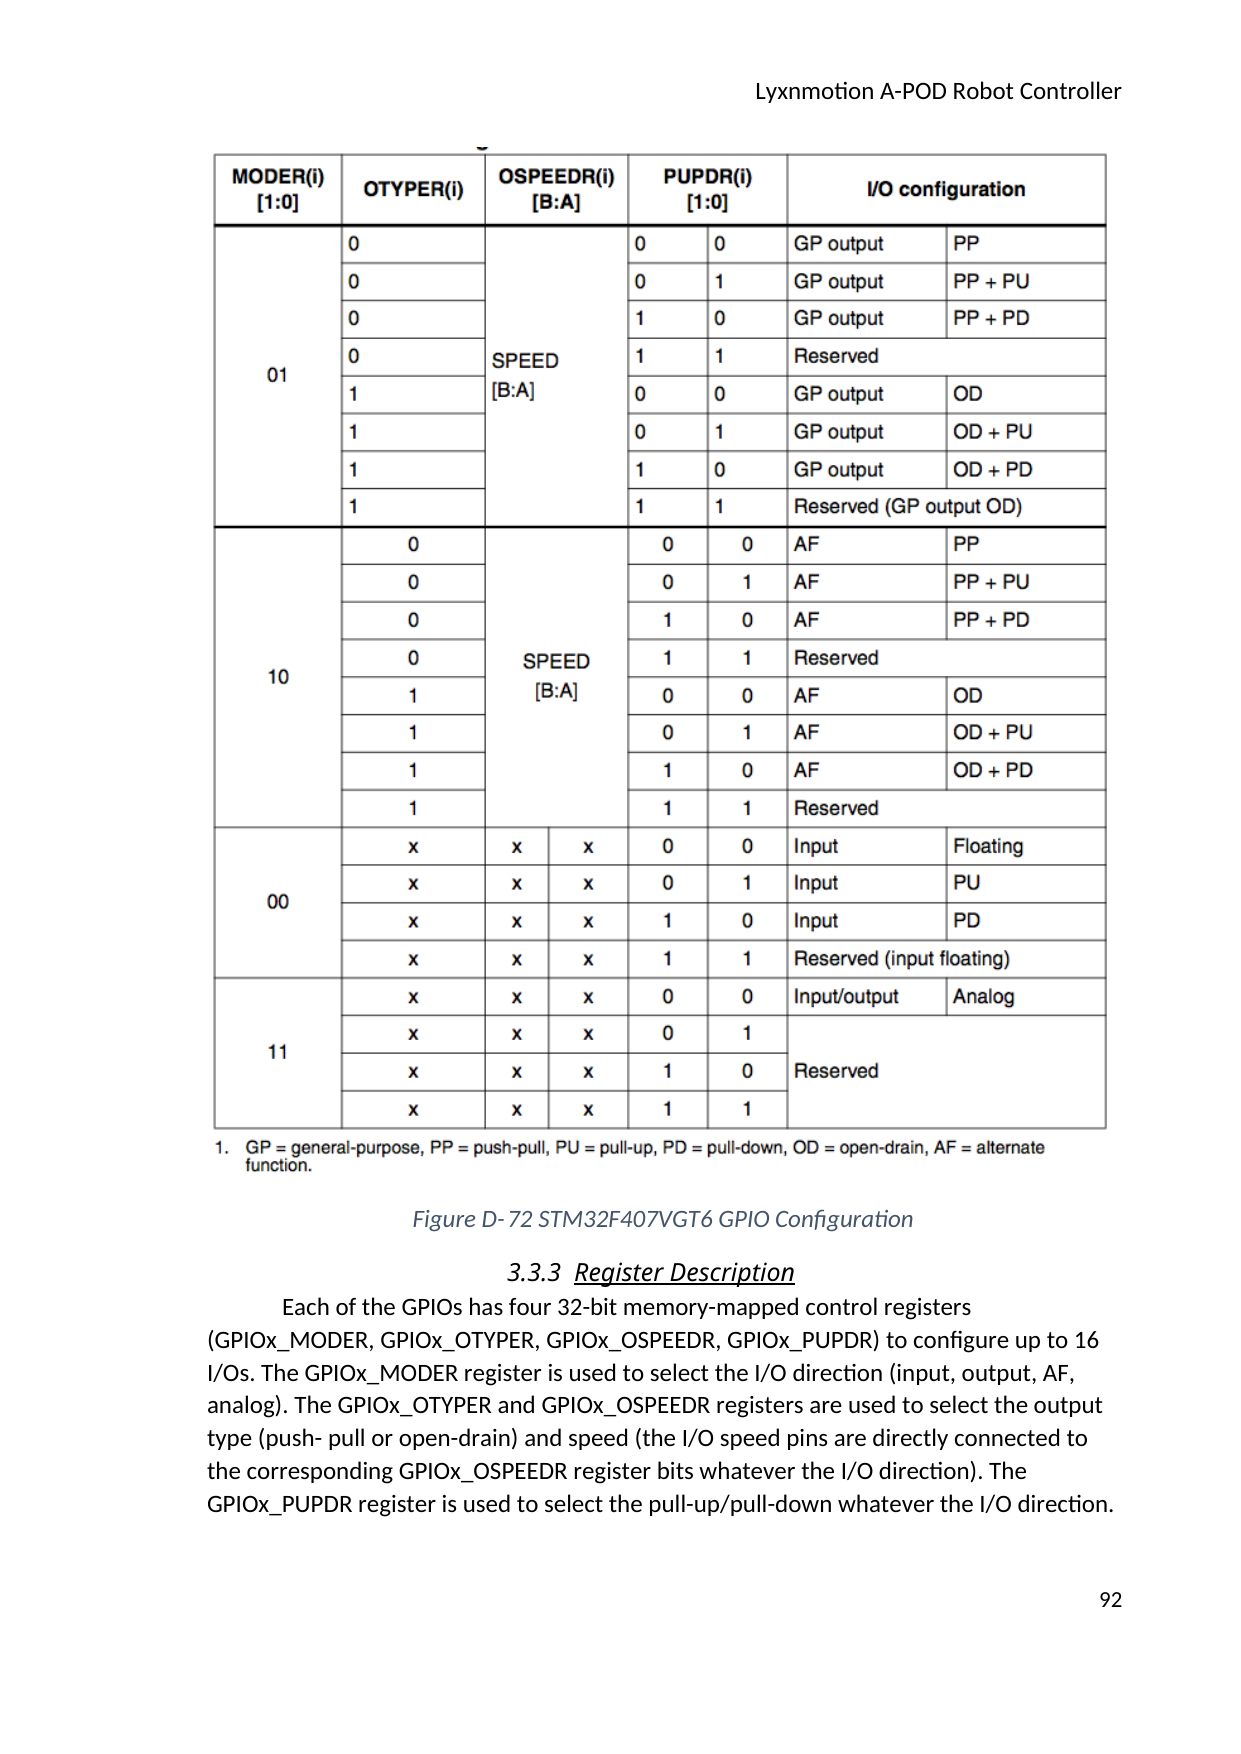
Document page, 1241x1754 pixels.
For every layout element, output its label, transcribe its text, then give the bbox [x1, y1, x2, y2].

subtitle Register Description [507, 1254, 1122, 1288]
text Each of the GPIOs has four 32-bit memory-mapped control registers (GPIOx_MODER, GPIOx_OTYPER, GPIOx_OSPEEDR, GPIOx_PUPDR) to configure up to 16 I/Os. The GPIOx_MODER register is used to select the I/O direction (input, output, AF, analog). The GPIOx_OTYPER and GPIOx_OSPEEDR registers are used to select the output type (push- pull or open-drain) and speed (the I/O speed pins are directly connected to the corresponding GPIOx_OSPEEDR register bits whatever the I/O direction). The GPIOx_PUPDR register is used to select the pull-up/pull-down whatever the I/O direction. [207, 1291, 1122, 1519]
picture [207, 147, 1122, 1184]
